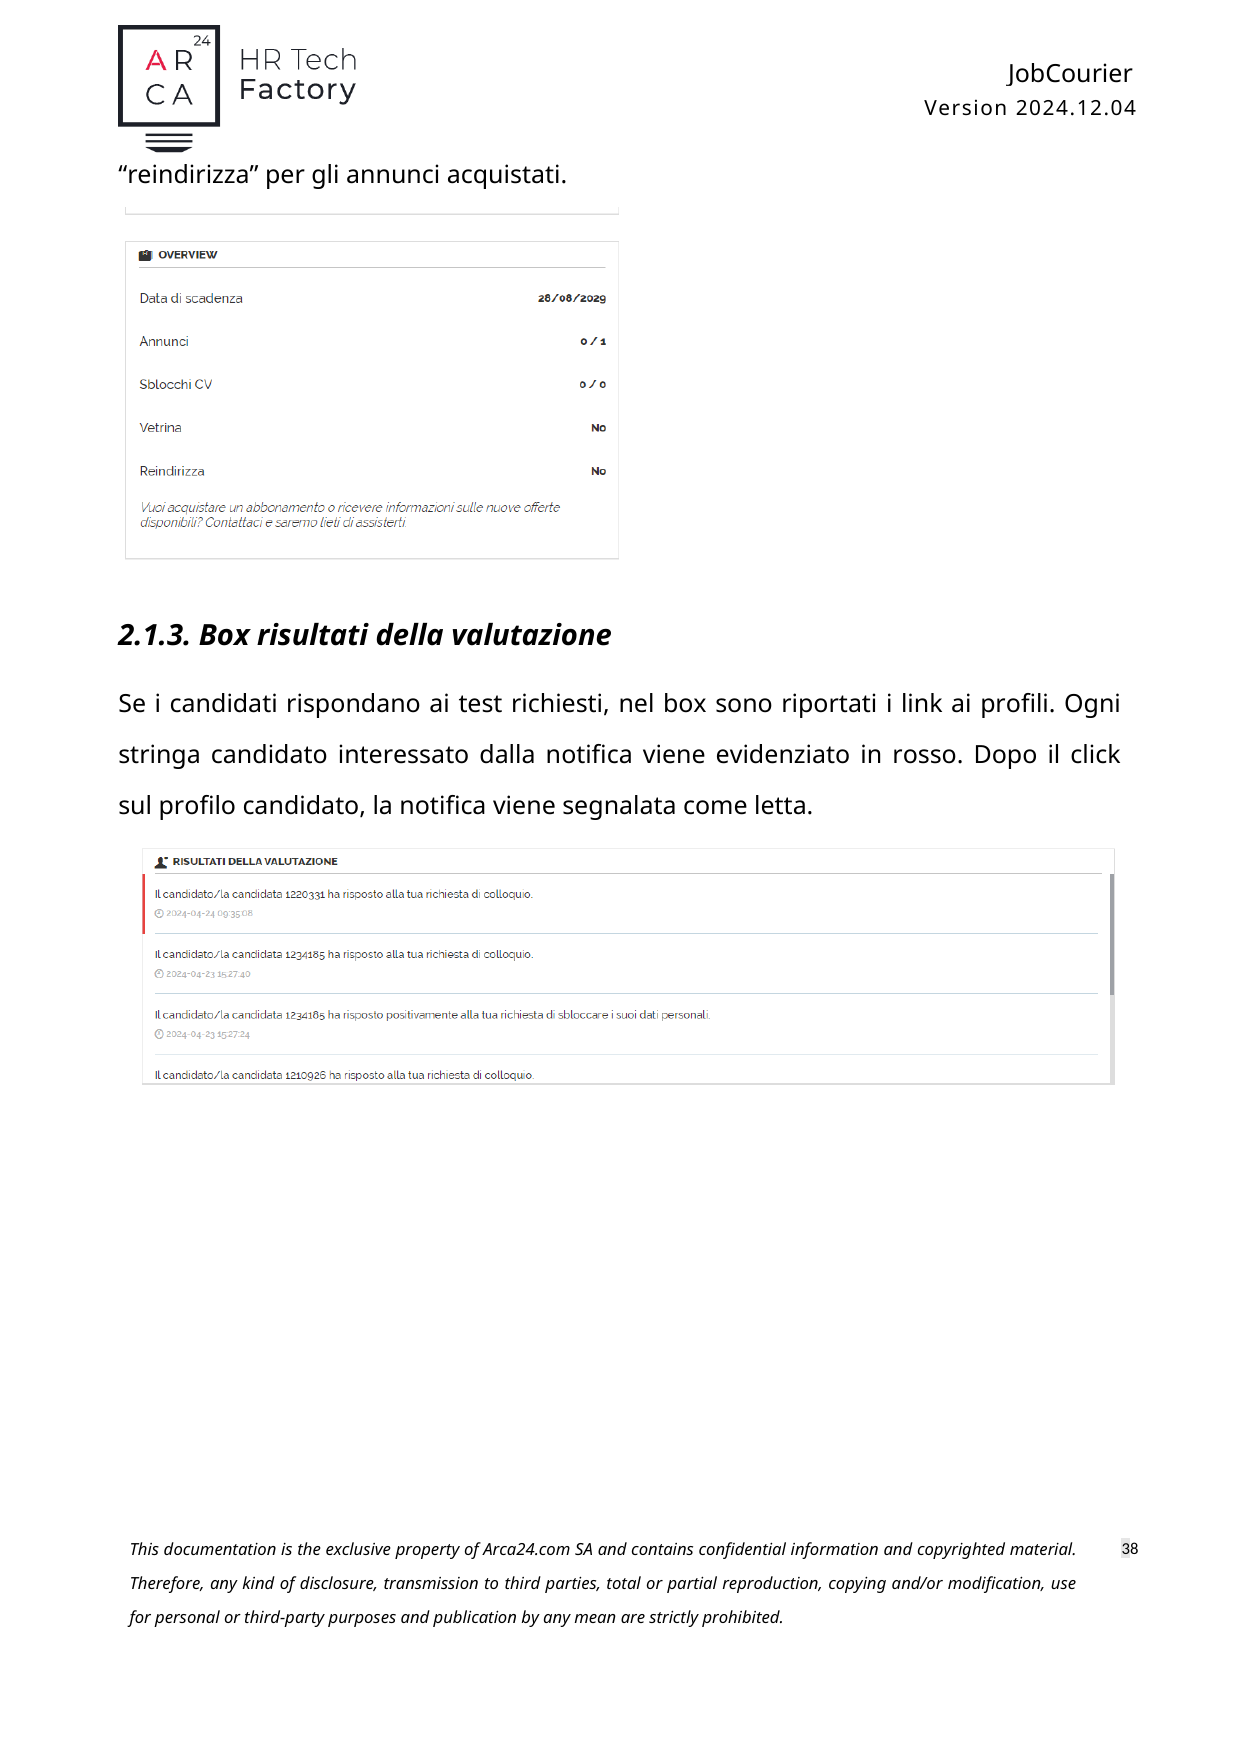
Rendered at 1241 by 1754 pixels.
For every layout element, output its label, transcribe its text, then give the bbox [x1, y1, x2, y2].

picture [112, 22, 360, 155]
text Se i candidati rispondano ai test richiesti, nel box sono riportati i link ai profili. Ogni stringa candidato interessato dalla notifica viene evidenziato in rosso. Dopo il click sul profilo candidato, la notifica viene segnalata come letta. [118, 686, 1122, 822]
picture [118, 207, 644, 572]
subtitle 2.1.3. Box risultati della valutazione [118, 614, 1122, 653]
picture [118, 838, 1123, 1096]
